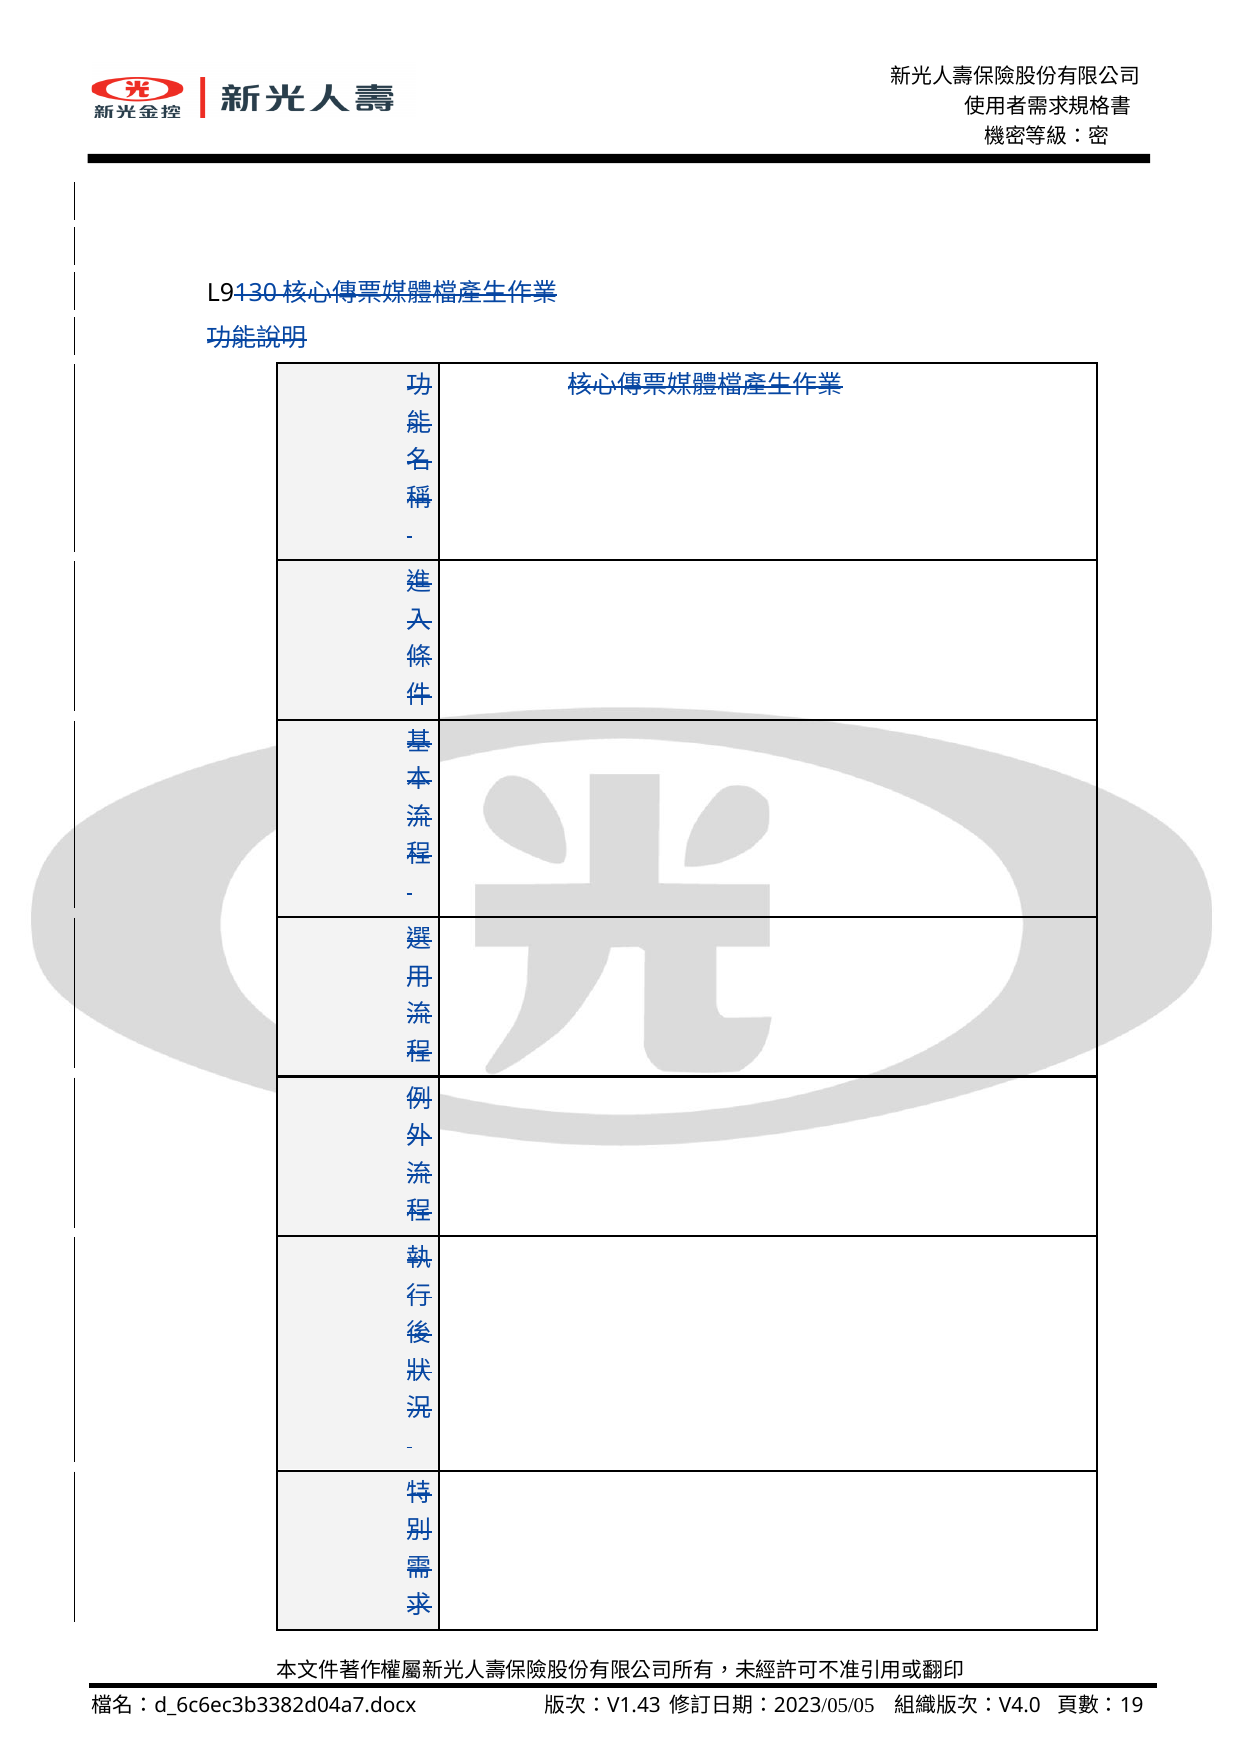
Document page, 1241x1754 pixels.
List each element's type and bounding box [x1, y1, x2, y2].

table_cell [440, 561, 1096, 719]
picture [25, 699, 276, 1152]
picture [91, 61, 417, 118]
picture [1098, 699, 1215, 1152]
table_cell [278, 561, 438, 719]
table_header [440, 364, 1096, 559]
table_cell [278, 721, 438, 916]
table_cell [440, 1472, 1096, 1629]
table_cell [278, 918, 438, 1075]
table_cell [440, 721, 1096, 916]
table_cell [278, 1078, 438, 1235]
table_cell [278, 1237, 438, 1469]
table_cell [440, 1237, 1096, 1469]
table_cell [440, 1078, 1096, 1235]
table_cell [440, 918, 1096, 1075]
table_cell [278, 1472, 438, 1629]
table_header [278, 364, 438, 559]
